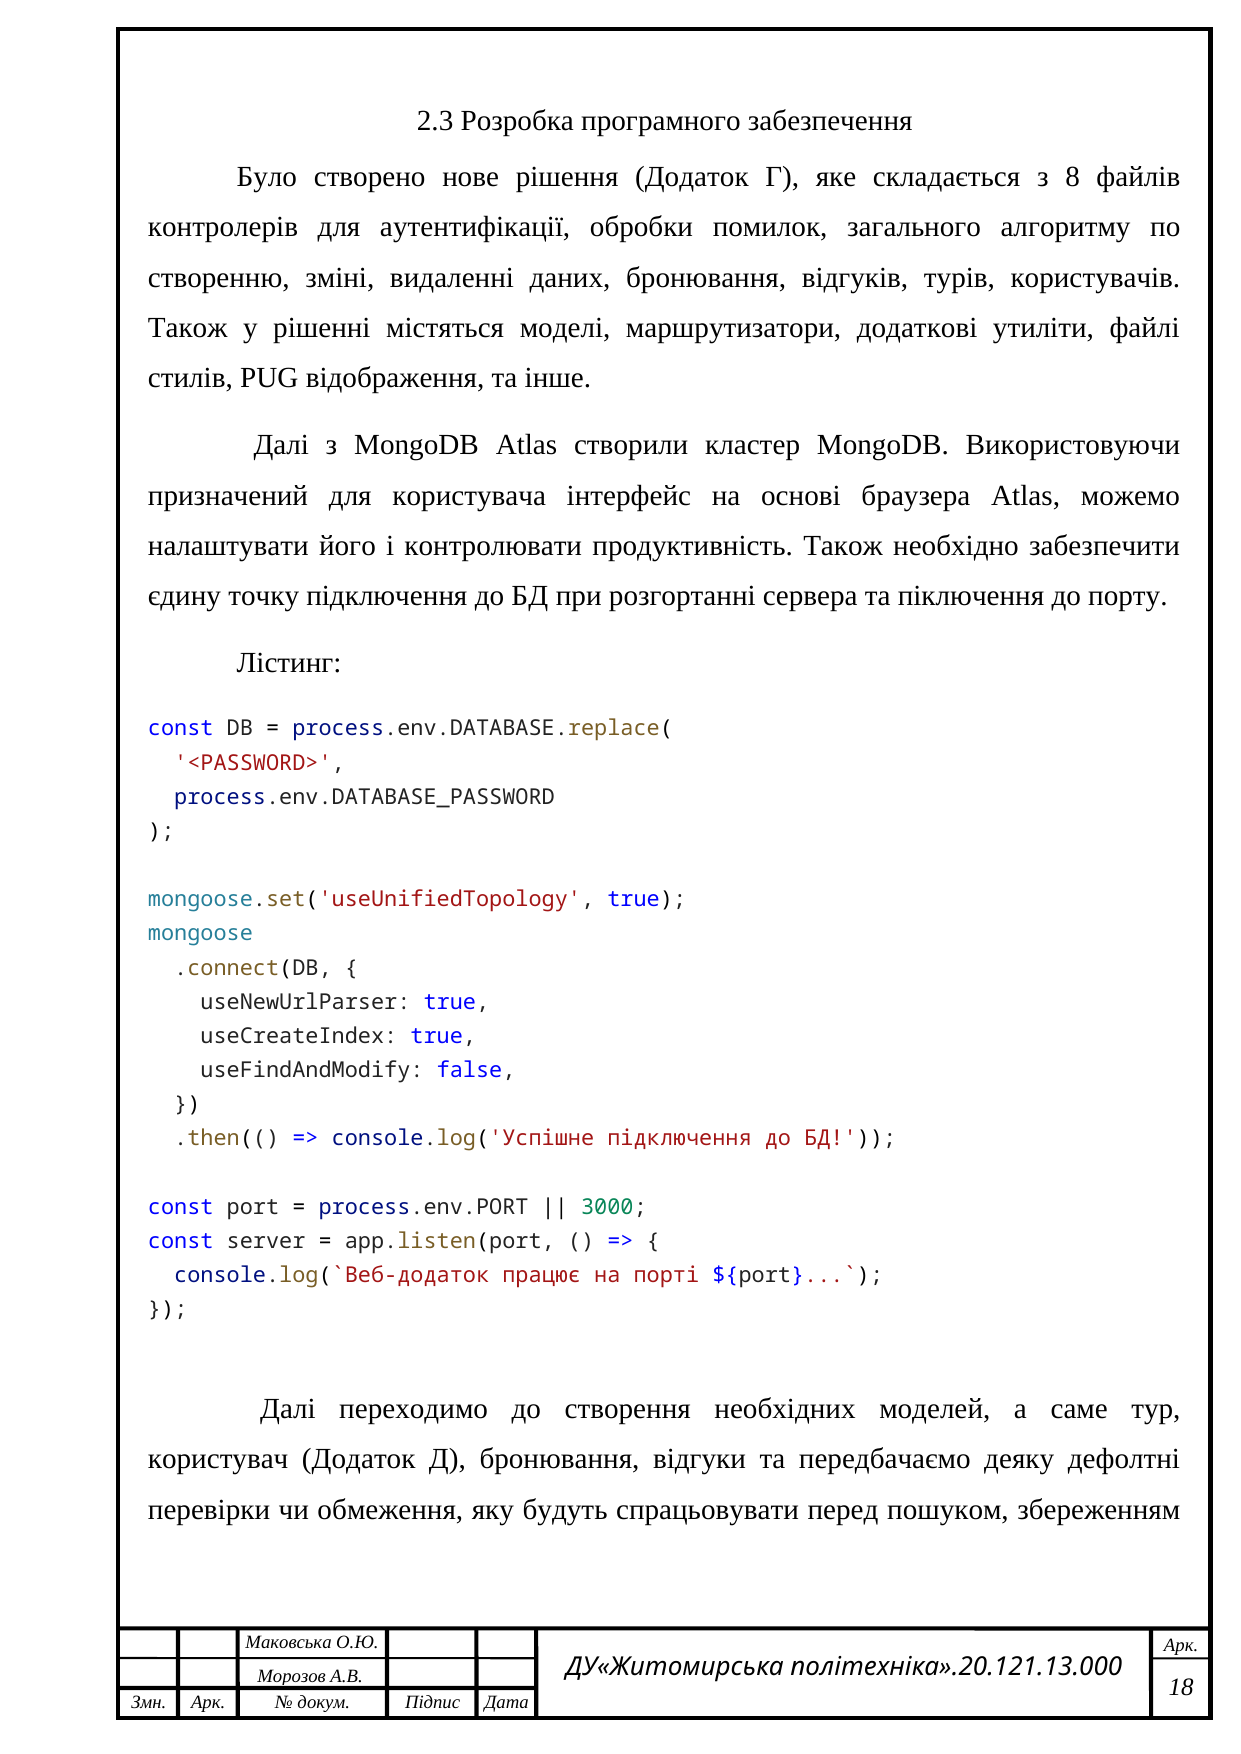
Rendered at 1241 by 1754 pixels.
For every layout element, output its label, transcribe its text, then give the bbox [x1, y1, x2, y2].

text }); [148, 1293, 1181, 1323]
text useFindAndModify: false, [148, 1054, 1181, 1084]
text Було створено нове рішення (Додаток Г), яке складається з 8 файлів контролерів для аутентифікації, обробки помилок, загального алгоритму по створенню, зміні, видаленні даних, бронювання, відгуків, турів, користувачів. Також у рішенні містяться моделі, маршрутизатори, додаткові утиліти, файлі стилів, PUG відображення, та інше. [148, 159, 1181, 394]
text Лістинг: [148, 645, 1181, 679]
text '<PASSWORD>', [148, 746, 1181, 776]
text useCreateIndex: true, [148, 1020, 1181, 1049]
text process.env.DATABASE_PASSWORD [148, 781, 1181, 810]
text const DB = process.env.DATABASE.replace( [148, 712, 1181, 742]
text Далі з MongoDB Atlas створили кластер MongoDB. Використовуючи призначений для користувача інтерфейс на основі браузера Atlas, можемо налаштувати його і контролювати продуктивність. Також необхідно забезпечити єдину точку підключення до БД при розгортанні сервера та піключення до порту. [148, 427, 1181, 612]
text const server = app.listen(port, () => { [148, 1225, 1181, 1254]
text mongoose [148, 917, 1181, 947]
subtitle 2.3 Розробка програмного забезпечення [148, 103, 1181, 136]
text .then(() => console.log('Успішне підключення до БД!')); [148, 1122, 1181, 1152]
text ); [148, 815, 1181, 844]
text .connect(DB, { [148, 951, 1181, 981]
text }) [148, 1088, 1181, 1118]
text useNewUrlParser: true, [148, 986, 1181, 1015]
text mongoose.set('useUnifiedTopology', true); [148, 883, 1181, 913]
text console.log(`Веб-додаток працює на порті ${port}...`); [148, 1259, 1181, 1289]
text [148, 1391, 1181, 1525]
text const port = process.env.PORT || 3000; [148, 1191, 1181, 1220]
